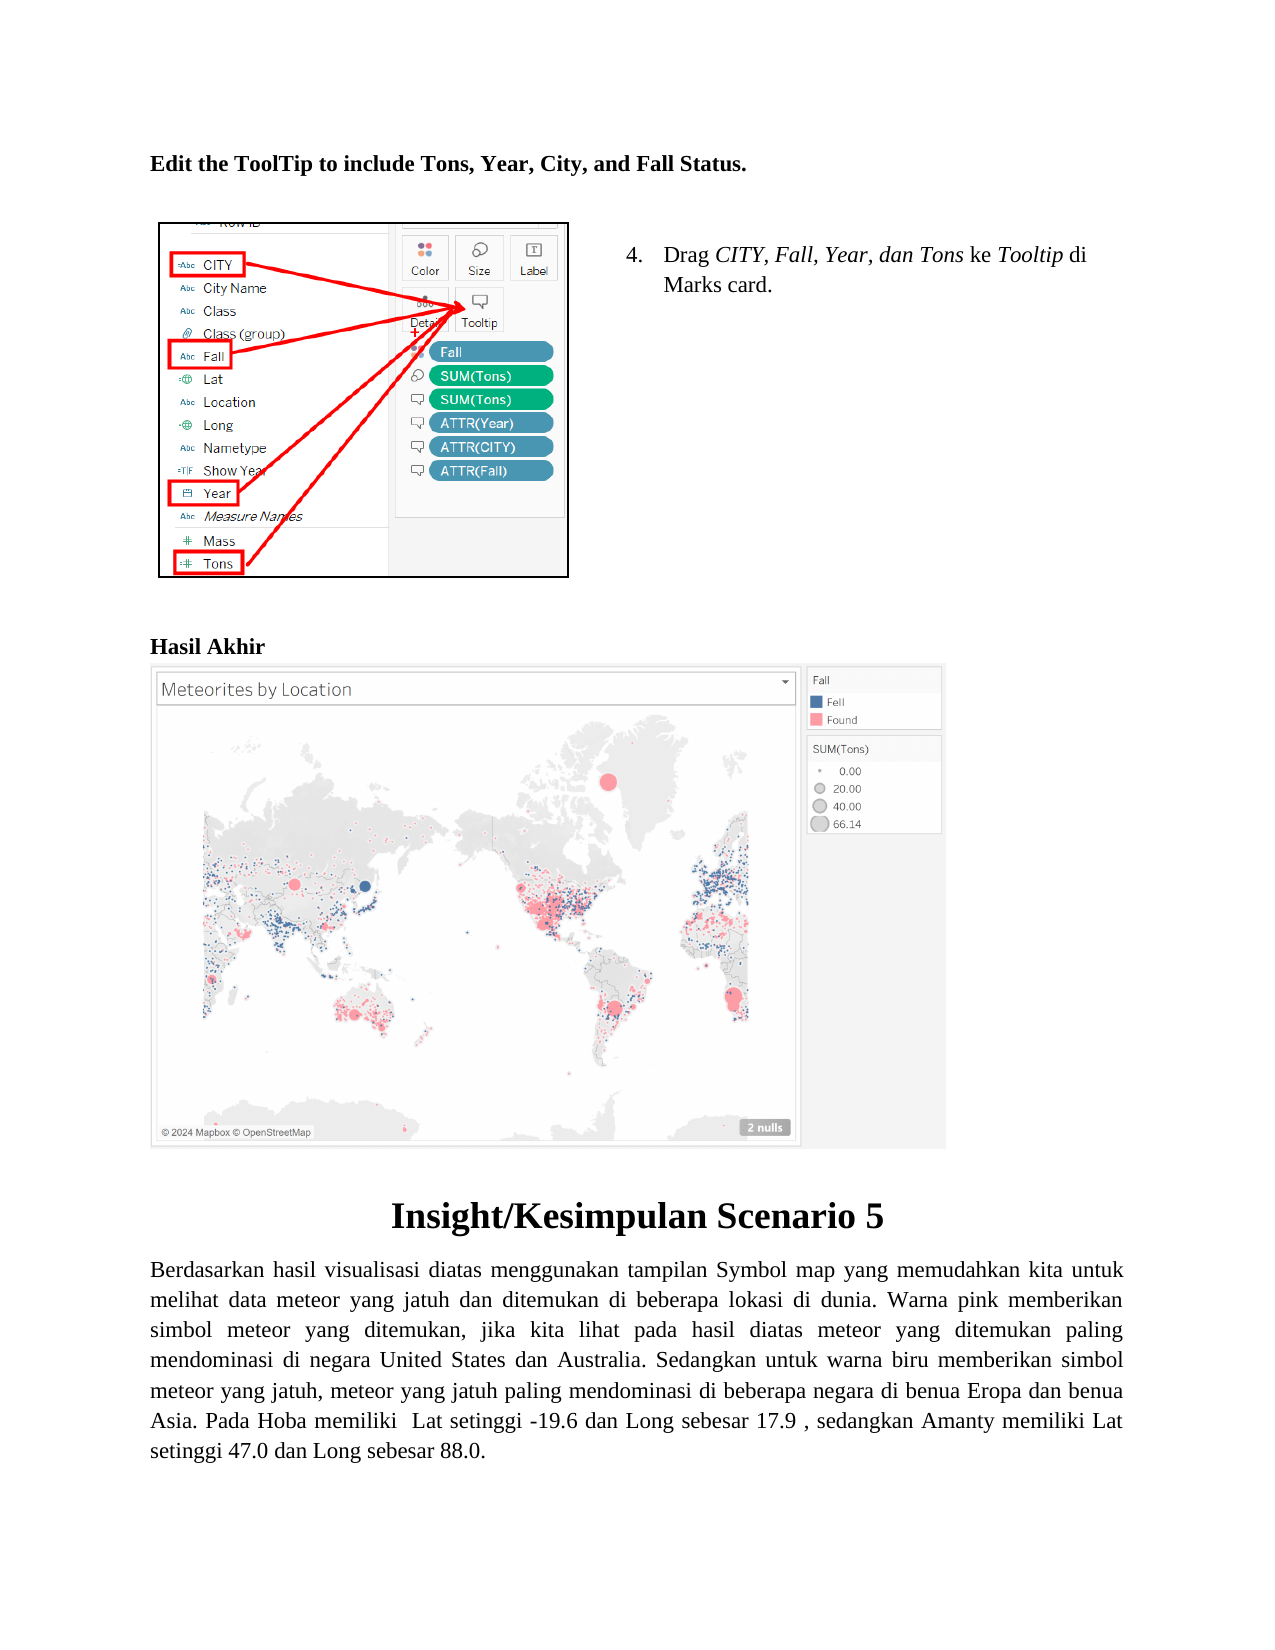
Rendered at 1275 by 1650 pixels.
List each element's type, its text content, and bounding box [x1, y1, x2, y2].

text Hasil Akhir [150, 633, 1125, 660]
list Drag CITY, Fall, Year, dan Tons ke Tooltip di Marks card. [569, 241, 1125, 297]
picture [160, 224, 567, 576]
picture [150, 663, 947, 1149]
text Edit the ToolTip to include Tons, Year, City, and Fall Status. [150, 150, 1125, 176]
subtitle Insight/Kesimpulan Scenario 5 [150, 1194, 1125, 1237]
text Berdasarkan hasil visualisasi diatas menggunakan tampilan Symbol map yang memudahkan kita untuk melihat data meteor yang jatuh dan ditemukan di beberapa lokasi di dunia. Warna pink memberikan simbol meteor yang ditemukan, jika kita lihat pada hasil diatas meteor yang ditemukan paling mendominasi di negara United States dan Australia. Sedangkan untuk warna biru memberikan simbol meteor yang jatuh, meteor yang jatuh paling mendominasi di beberapa negara di benua Eropa dan benua Asia. Pada Hoba memiliki Lat setinggi -19.6 dan Long sebesar 17.9 , sedangkan Amanty memiliki Lat setinggi 47.0 dan Long sebesar 88.0. [150, 1256, 1125, 1463]
